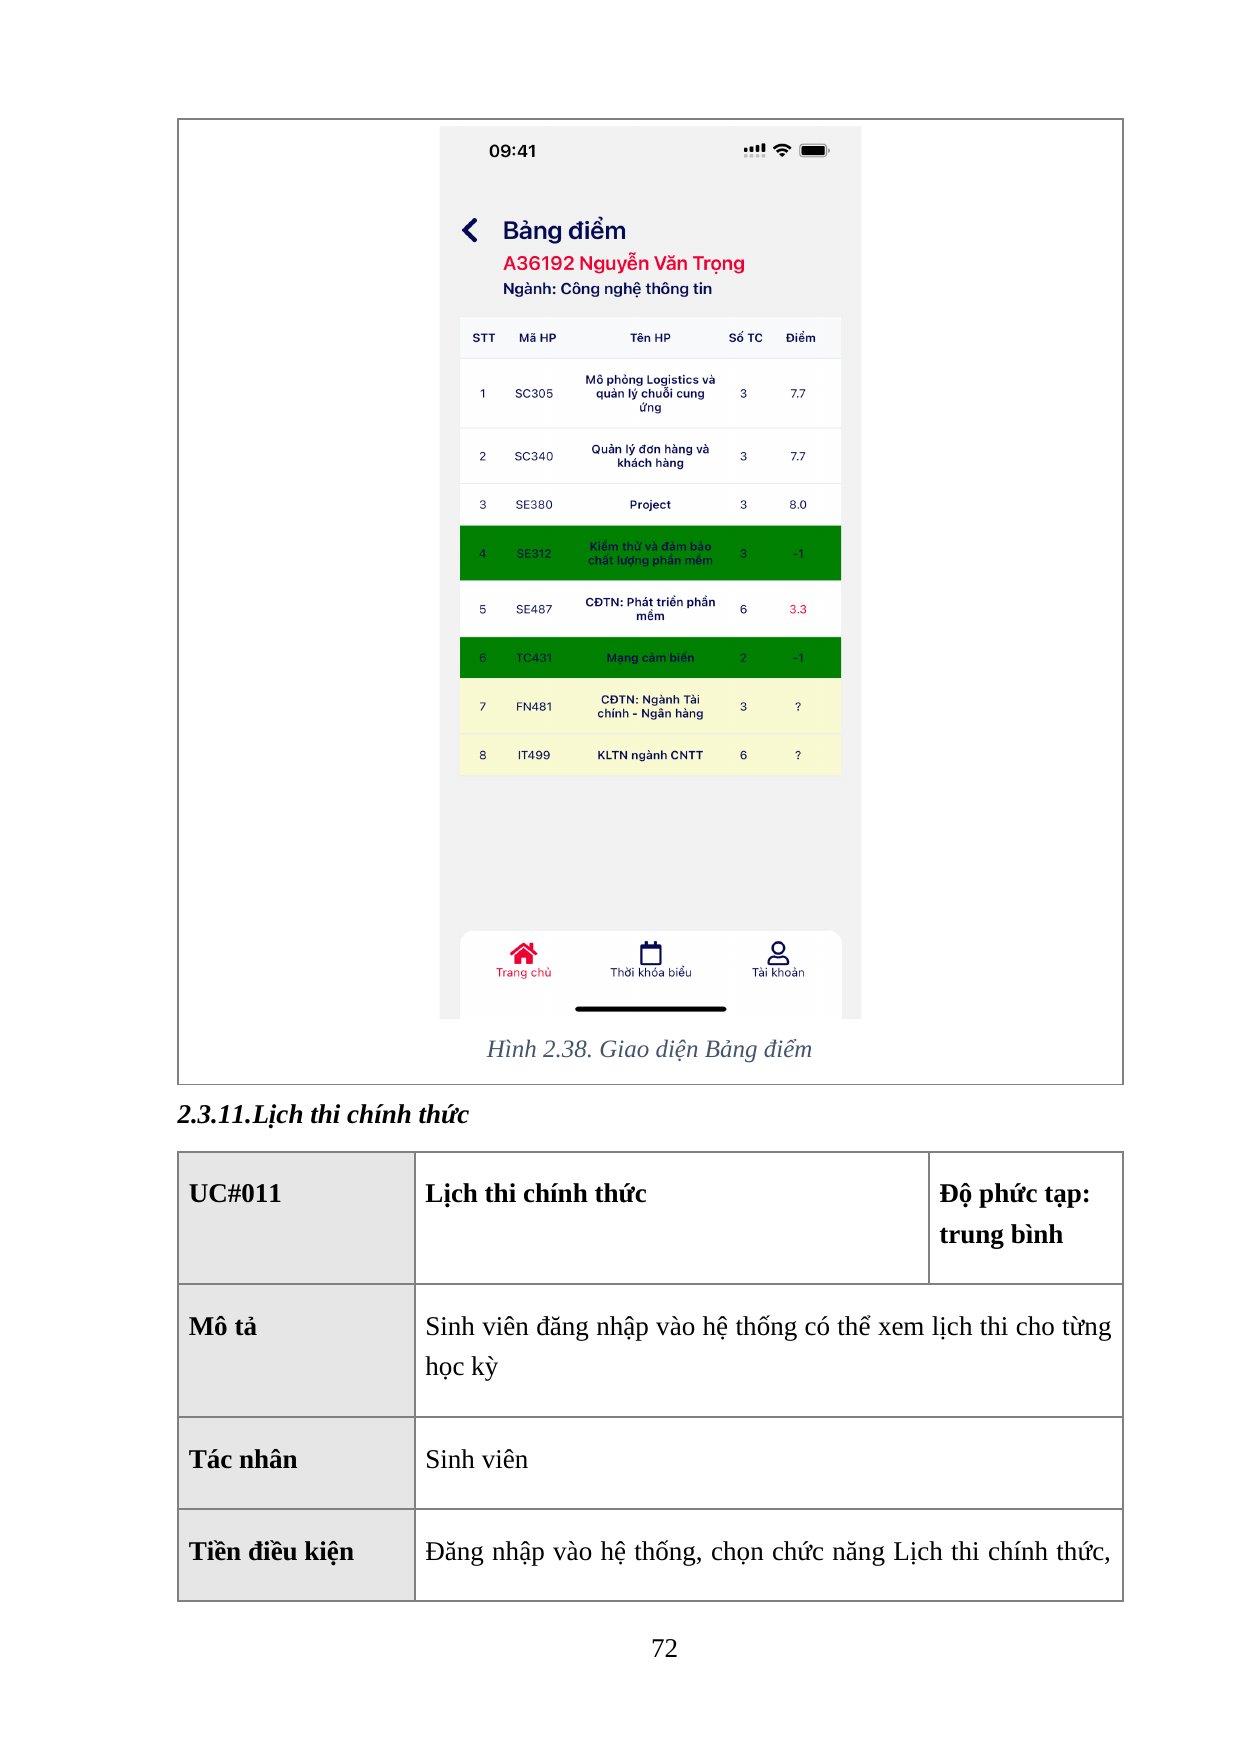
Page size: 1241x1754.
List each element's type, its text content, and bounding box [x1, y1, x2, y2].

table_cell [416, 1510, 1122, 1600]
table_cell Mô tả [179, 1285, 414, 1416]
table_cell Tiền điều kiện [179, 1510, 414, 1600]
table_header UC#011 [179, 1153, 414, 1283]
table_header Lịch thi chính thức [416, 1153, 928, 1283]
table_cell Tác nhân [179, 1418, 414, 1508]
table_cell Sinh viên [416, 1418, 1122, 1508]
table_cell Hình 2.38. Giao diện Bảng điểm [179, 120, 1122, 1083]
table_cell Sinh viên đăng nhập vào hệ thống có thể xem lịch thi cho từng học kỳ [416, 1285, 1122, 1416]
picture [439, 126, 862, 1019]
subtitle Lịch thi chính thức [177, 1098, 1152, 1129]
table_header Độ phức tạp: trung bình [930, 1153, 1122, 1283]
